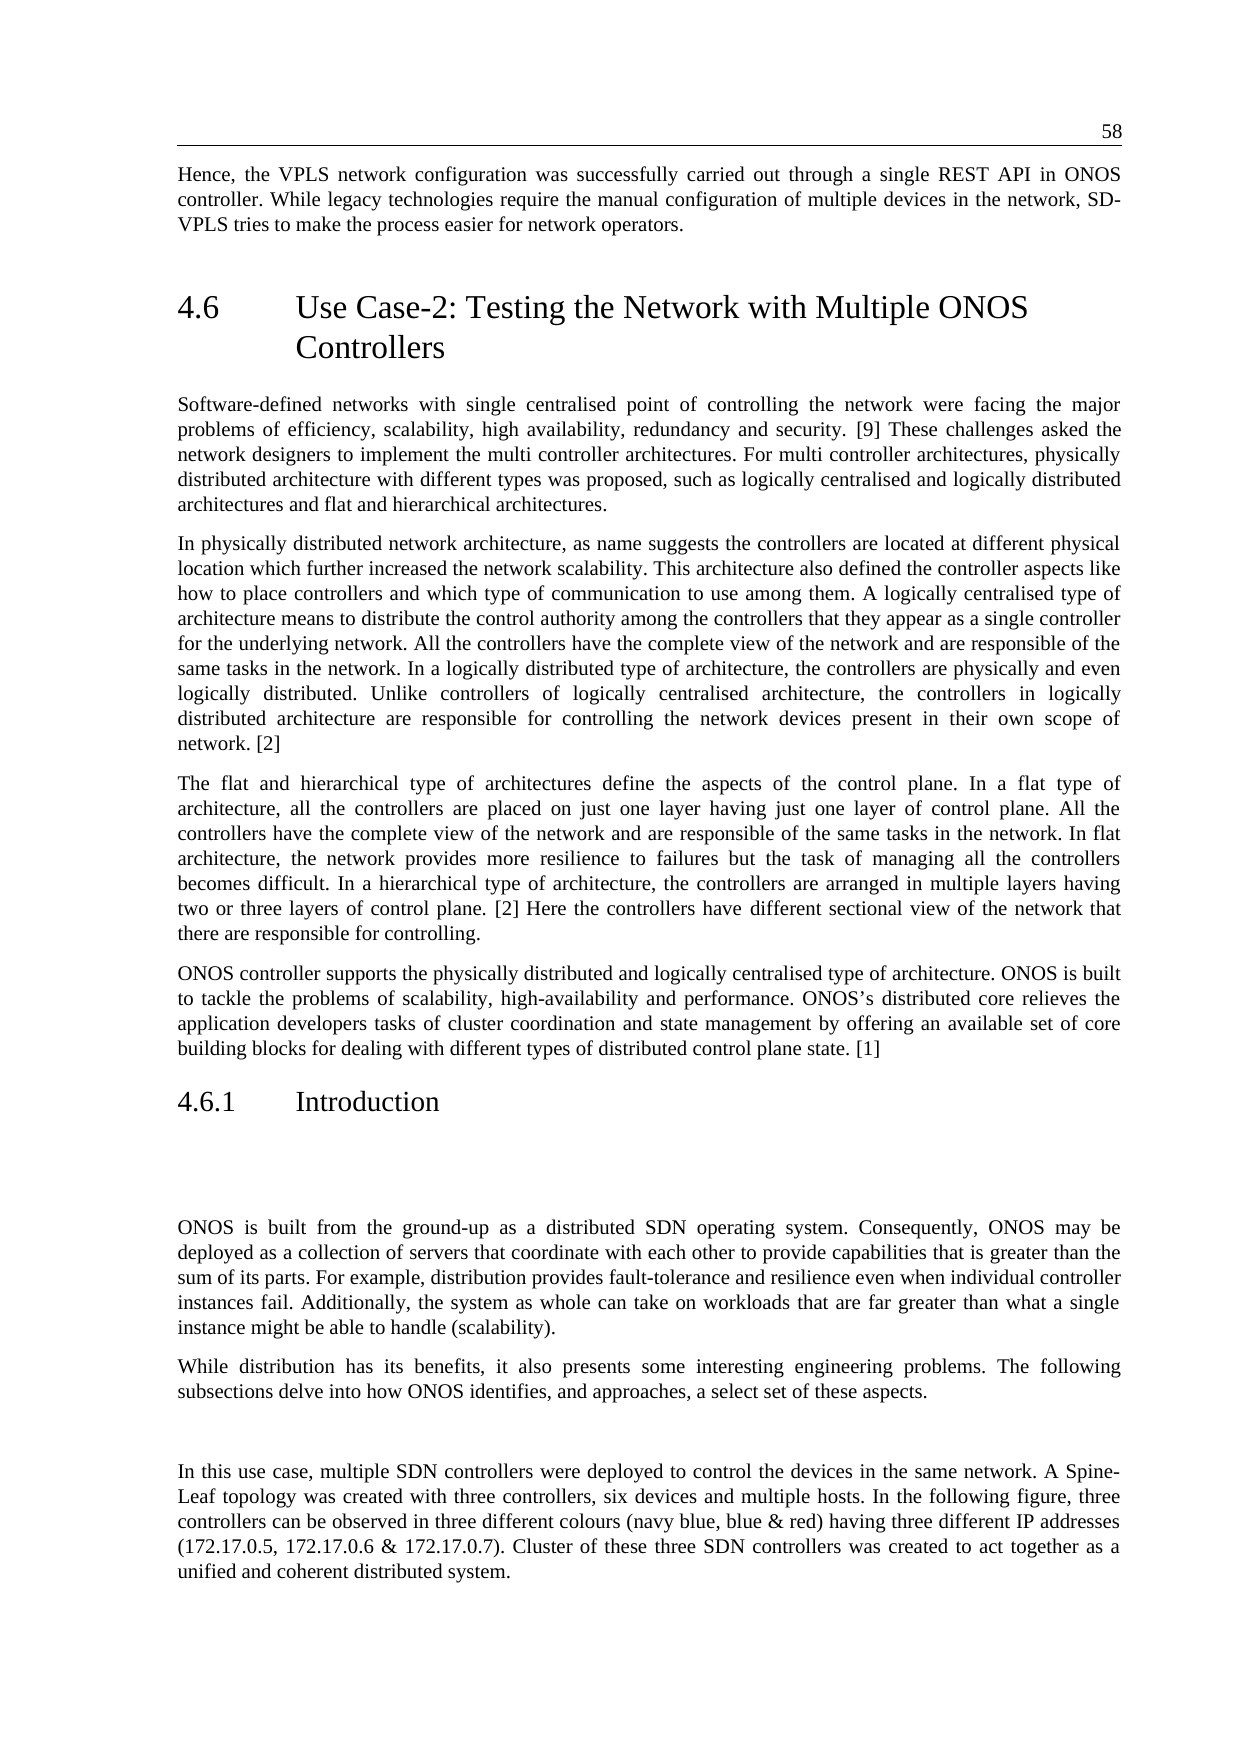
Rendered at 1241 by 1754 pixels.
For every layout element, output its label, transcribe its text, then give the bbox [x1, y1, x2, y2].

text ONOS controller supports the physically distributed and logically centralised type of architecture. ONOS is built to tackle the problems of scalability, high-availability and performance. ONOS’s distributed core relieves the application developers tasks of cluster coordination and state management by offering an available set of core building blocks for dealing with different types of distributed control plane state. [177, 959, 1122, 1059]
text The flat and hierarchical type of architectures define the aspects of the control plane. In a flat type of architecture, all the controllers are placed on just one layer having just one layer of control plane. All the controllers have the complete view of the network and are responsible of the same tasks in the network. In flat architecture, the network provides more resilience to failures but the task of managing all the controllers becomes difficult. In a hierarchical type of architecture, the controllers are arranged in multiple layers having two or three layers of control plane. Here the controllers have different sectional view of the network that there are responsible for controlling. [177, 770, 1122, 945]
text Software-defined networks with single centralised point of controlling the network were facing the major problems of efficiency, scalability, high availability, redundancy and security. These challenges asked the network designers to implement the multi controller architectures. For multi controller architectures, physically distributed architecture with different types was proposed, such as logically centralised and logically distributed architectures and flat and hierarchical architectures. [177, 391, 1122, 516]
subtitle Use Case-2: Testing the Network with Multiple ONOS Controllers [177, 286, 1122, 366]
text Hence, the VPLS network configuration was successfully carried out through a single REST API in ONOS controller. While legacy technologies require the manual configuration of multiple devices in the network, SD-VPLS tries to make the process easier for network operators. [177, 161, 1122, 236]
text ONOS is built from the ground-up as a distributed SDN operating system. Consequently, ONOS may be deployed as a collection of servers that coordinate with each other to provide capabilities that is greater than the sum of its parts. For example, distribution provides fault-tolerance and resilience even when individual controller instances fail. Additionally, the system as whole can take on workloads that are far greater than what a single instance might be able to handle (scalability). [177, 1214, 1122, 1339]
subtitle Introduction [177, 1084, 1122, 1118]
text In physically distributed network architecture, as name suggests the controllers are located at different physical location which further increased the network scalability. This architecture also defined the controller aspects like how to place controllers and which type of communication to use among them. A logically centralised type of architecture means to distribute the control authority among the controllers that they appear as a single controller for the underlying network. All the controllers have the complete view of the network and are responsible of the same tasks in the network. In a logically distributed type of architecture, the controllers are physically and even logically distributed. Unlike controllers of logically centralised architecture, the controllers in logically distributed architecture are responsible for controlling the network devices present in their own scope of network. [177, 530, 1122, 755]
text While distribution has its benefits, it also presents some interesting engineering problems. The following subsections delve into how ONOS identifies, and approaches, a select set of these aspects. [177, 1353, 1122, 1403]
text In this use case, multiple SDN controllers were deployed to control the devices in the same network. A Spine-Leaf topology was created with three controllers, six devices and multiple hosts. In the following figure, three controllers can be observed in three different colours (navy blue, blue & red) having three different IP addresses (172.17.0.5, 172.17.0.6 & 172.17.0.7). Cluster of these three SDN controllers was created to act together as a unified and coherent distributed system. [177, 1458, 1122, 1583]
